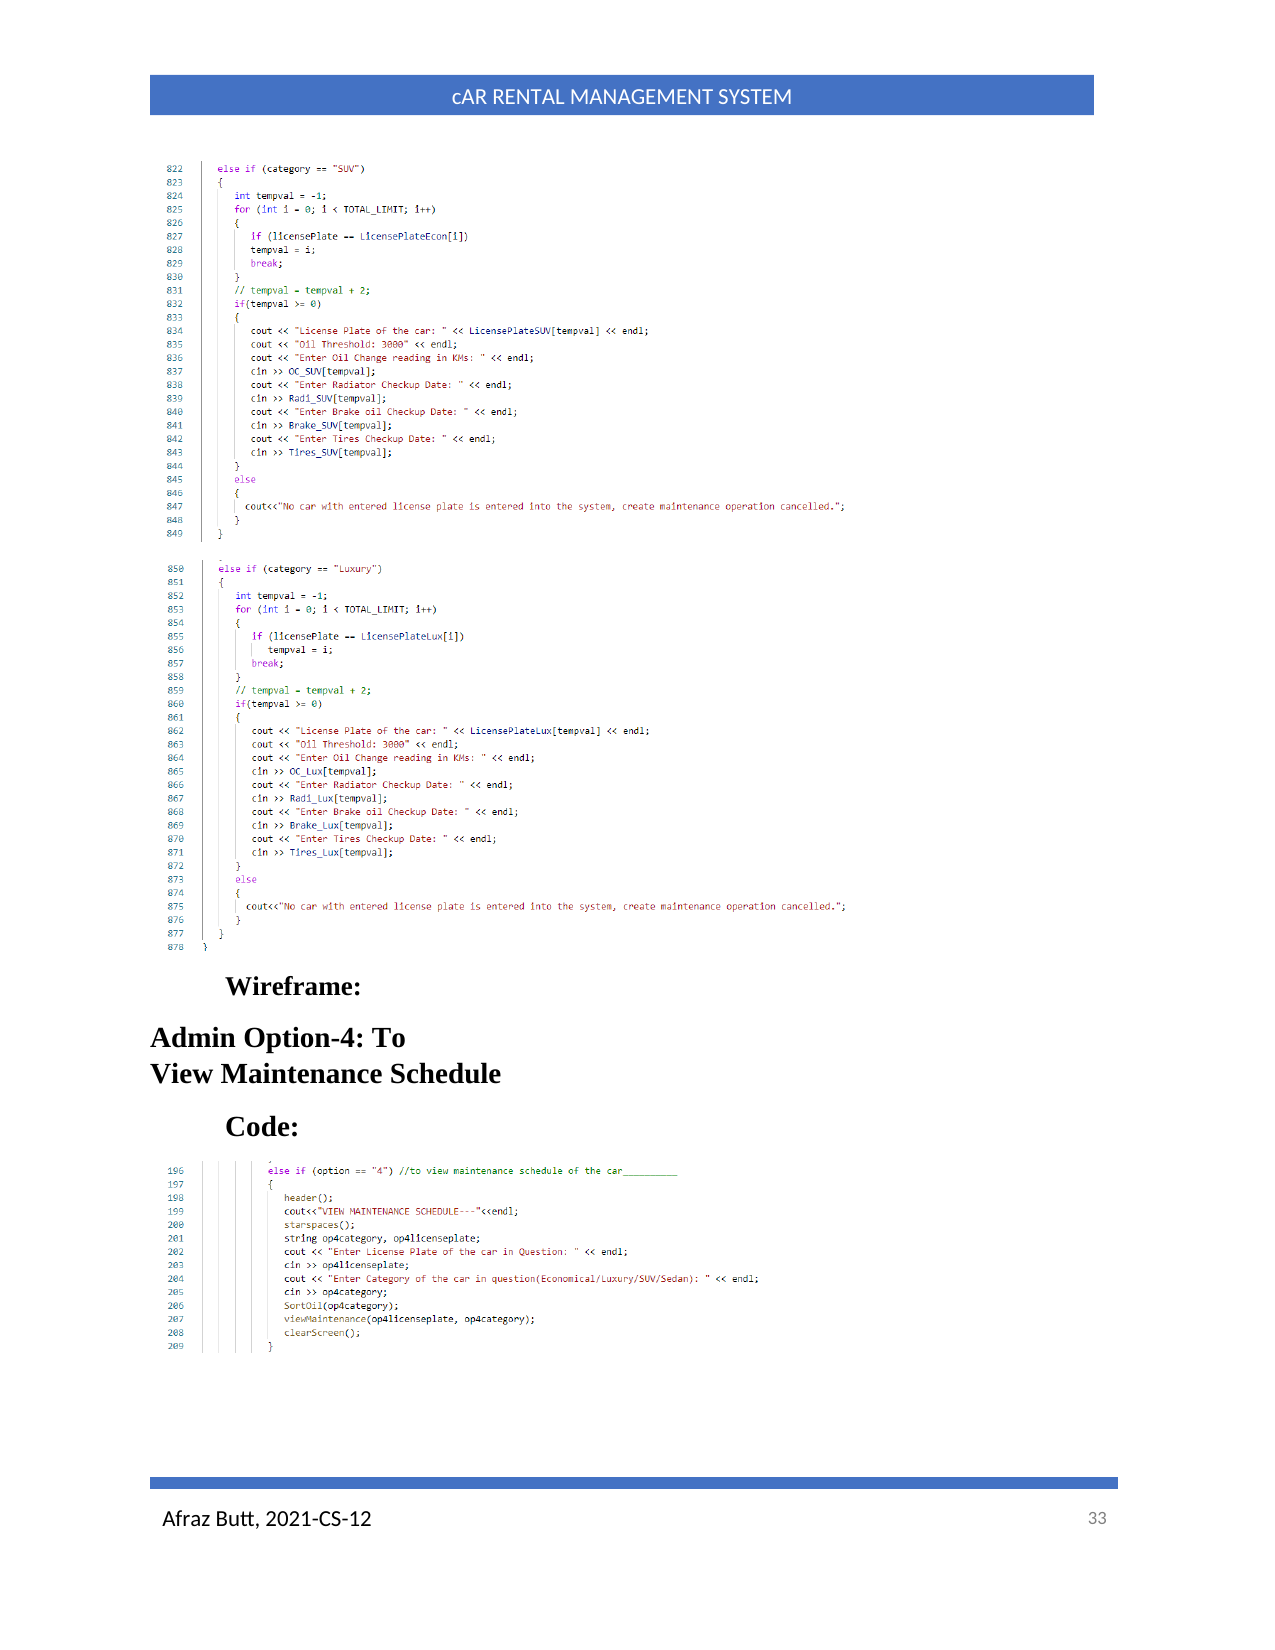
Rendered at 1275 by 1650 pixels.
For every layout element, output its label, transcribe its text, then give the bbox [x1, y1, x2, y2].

picture [150, 1161, 906, 1353]
picture [150, 161, 951, 542]
text Code: [150, 1109, 1118, 1142]
text Admin Option-4: To View Maintenance Schedule [150, 1020, 1118, 1089]
text Wireframe: [150, 970, 1118, 1001]
picture [150, 560, 976, 951]
